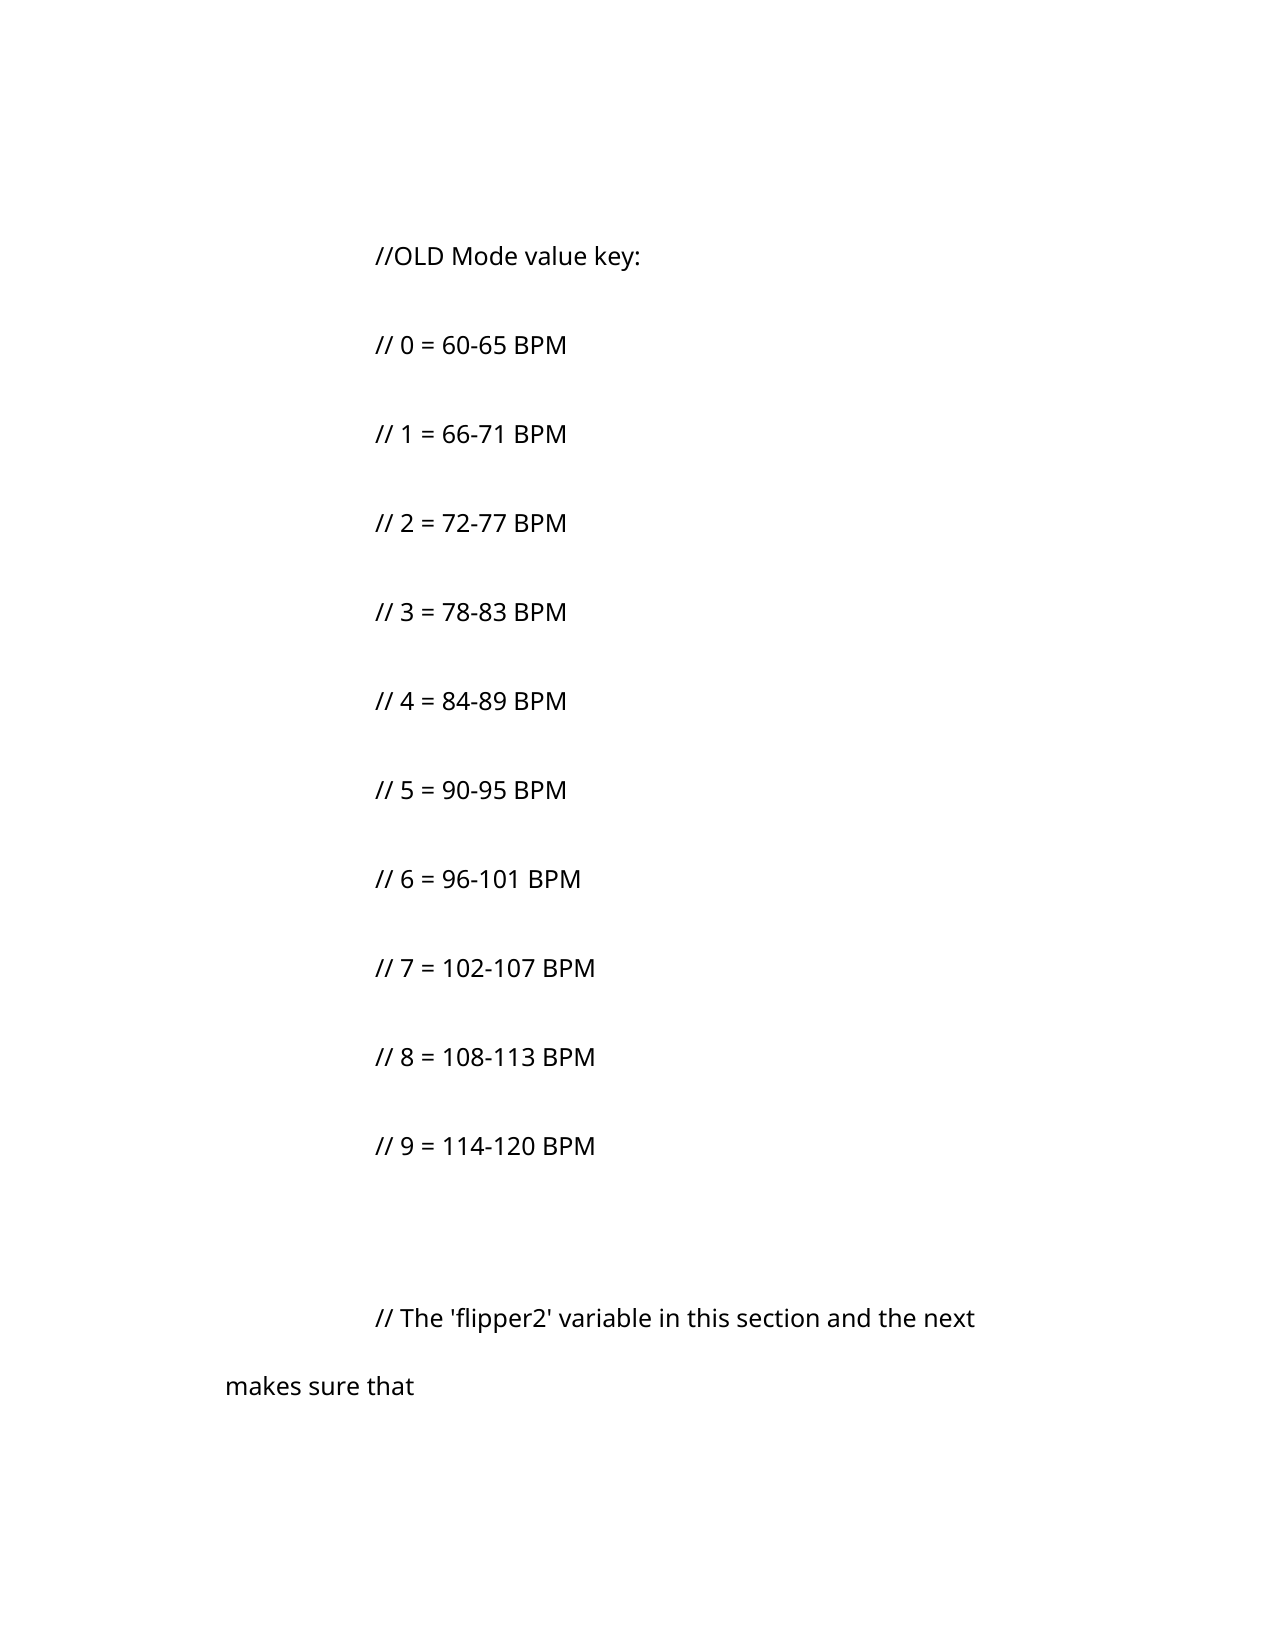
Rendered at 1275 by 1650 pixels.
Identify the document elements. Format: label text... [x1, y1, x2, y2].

text // 9 = 114-120 BPM [225, 1128, 1050, 1163]
text // 3 = 78-83 BPM [225, 595, 1050, 629]
text // 5 = 90-95 BPM [225, 773, 1050, 807]
text // 7 = 102-107 BPM [225, 951, 1050, 985]
text // 8 = 108-113 BPM [225, 1039, 1050, 1074]
text // 2 = 72-77 BPM [225, 506, 1050, 540]
text //OLD Mode value key: [225, 239, 1050, 273]
text // The 'flipper2' variable in this section and the next makes sure that [225, 1300, 1050, 1403]
text // 6 = 96-101 BPM [225, 862, 1050, 896]
text // 1 = 66-71 BPM [225, 417, 1050, 451]
text // 4 = 84-89 BPM [225, 684, 1050, 718]
text // 0 = 60-65 BPM [225, 328, 1050, 362]
